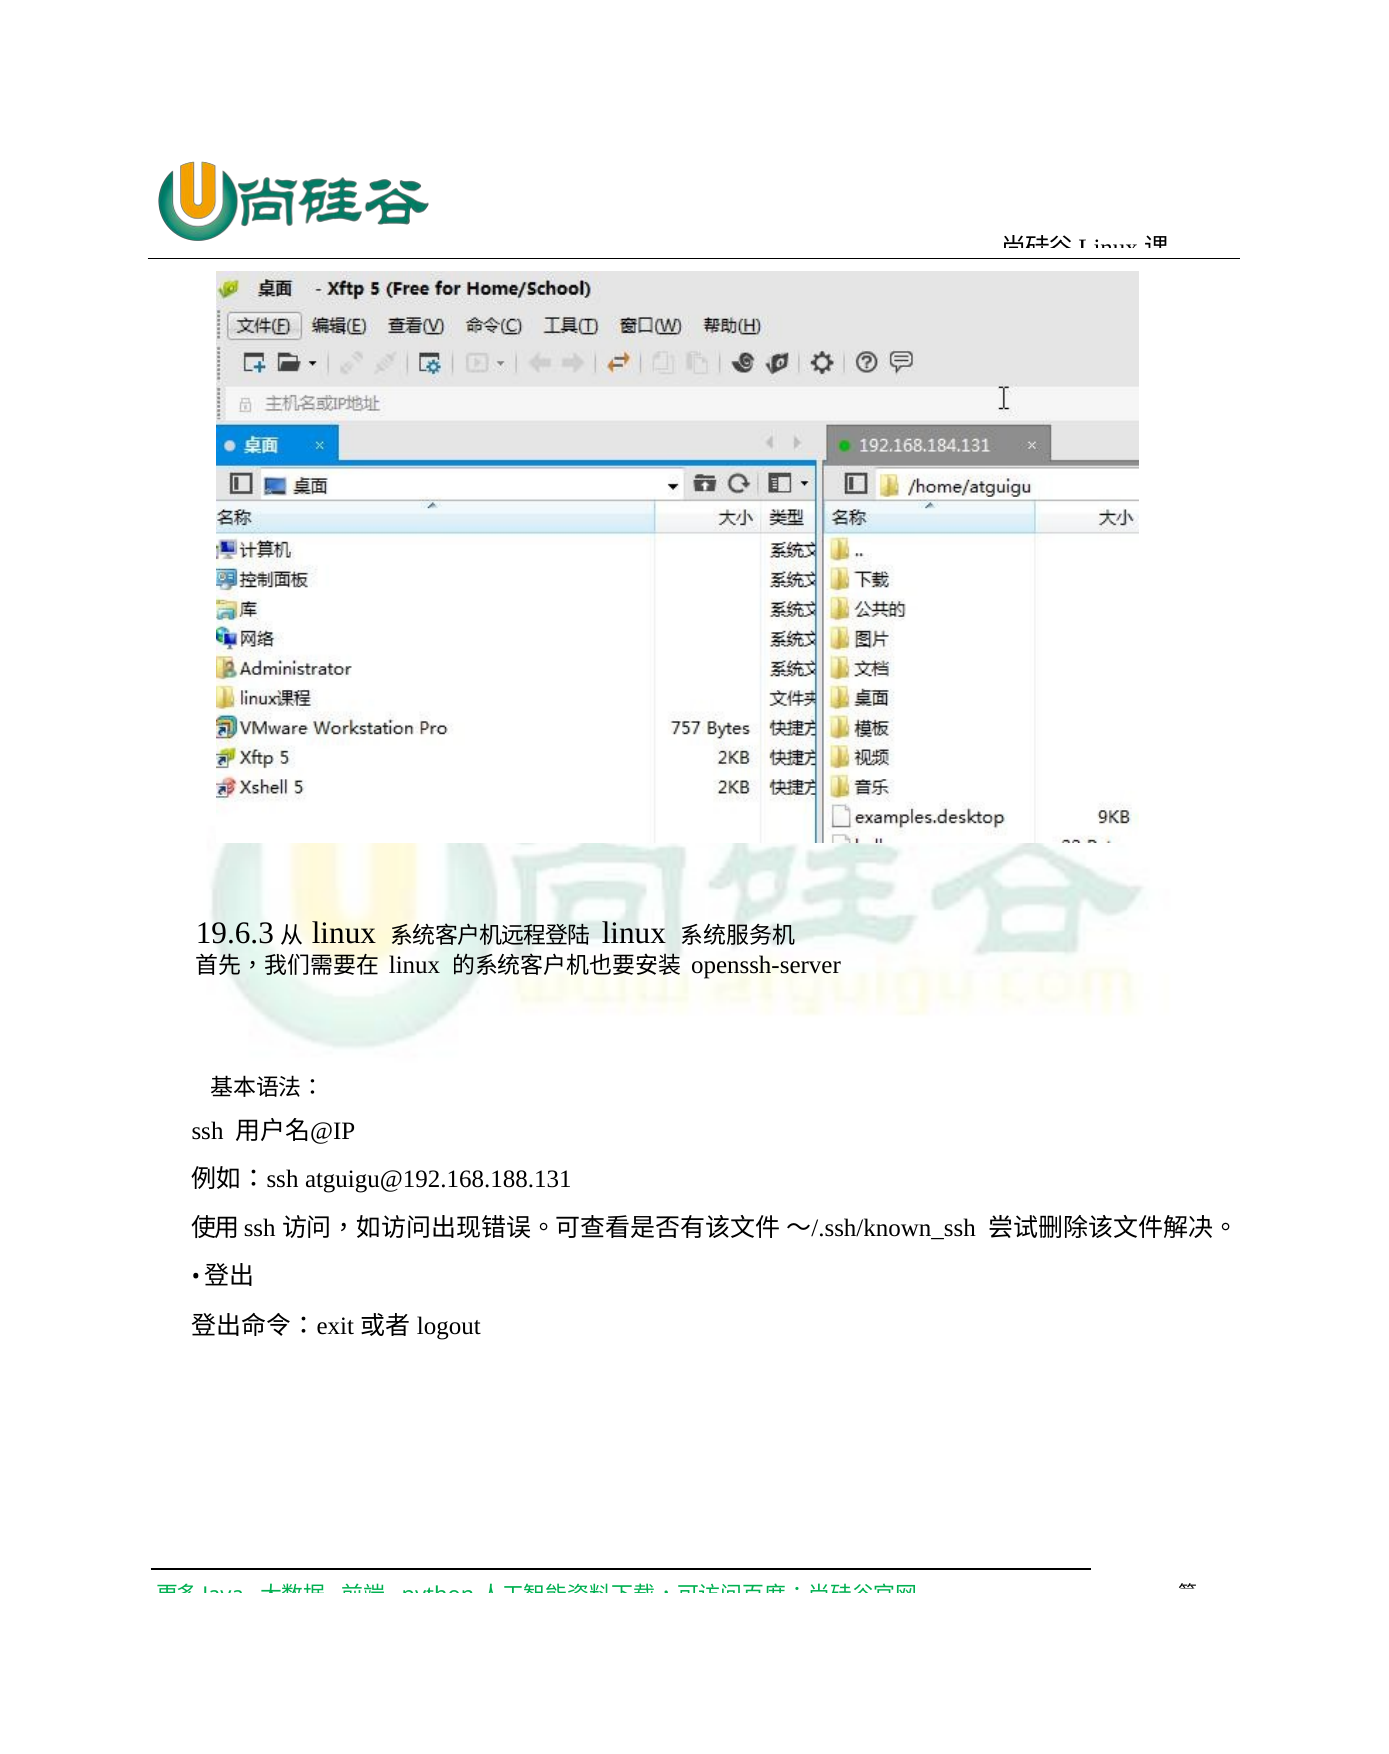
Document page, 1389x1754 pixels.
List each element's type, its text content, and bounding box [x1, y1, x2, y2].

text 登出命令：exit 或者 logout [191, 1307, 1263, 1342]
picture [166, 271, 1259, 1089]
text 使用 ssh 访问，如访问出现错误。可查看是否有该文件 ～/.ssh/known_ssh 尝试删除该文件解决。 [191, 1209, 1263, 1243]
picture [147, 153, 436, 249]
text ssh 用户名@IP [191, 1113, 1263, 1147]
list 登出 [191, 1257, 1263, 1291]
text 例如：ssh atguigu@192.168.188.131 [191, 1161, 1263, 1195]
